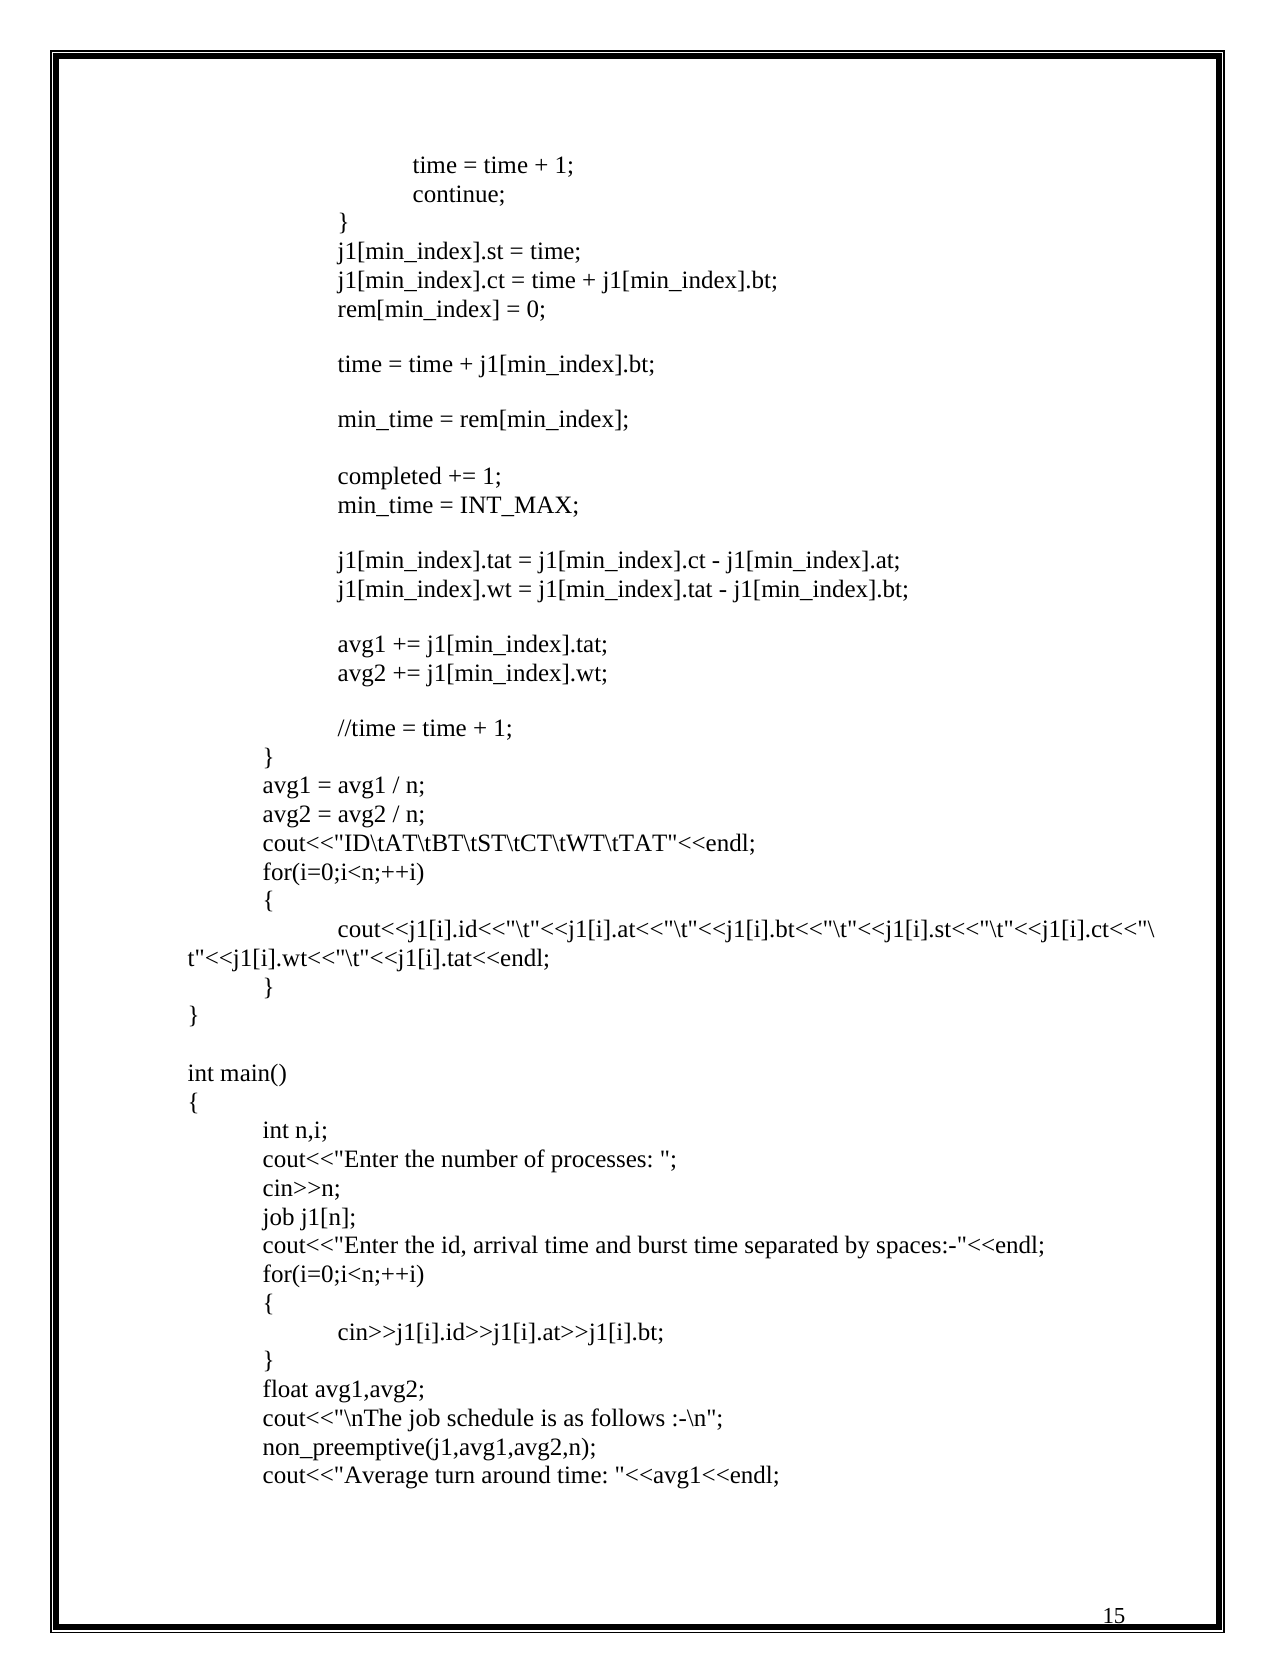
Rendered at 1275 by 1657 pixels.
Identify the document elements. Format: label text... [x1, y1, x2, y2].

text j1[min_index].wt = j1[min_index].tat - j1[min_index].bt; [187, 574, 1162, 603]
text for(i=0;i<n;++i) [187, 1259, 1162, 1288]
text j1[min_index].tat = j1[min_index].ct - j1[min_index].at; [187, 545, 1162, 574]
text completed += 1; [187, 461, 1162, 490]
text j1[min_index].st = time; [187, 236, 1162, 265]
text non_preemptive(j1,avg1,avg2,n); [187, 1432, 1162, 1461]
text min_time = INT_MAX; [187, 490, 1162, 519]
text cout<<"Enter the number of processes: "; [187, 1144, 1162, 1173]
text } [187, 1346, 1162, 1374]
text } [187, 972, 1162, 1001]
text } [187, 742, 1162, 771]
text //time = time + 1; [187, 713, 1162, 742]
text cin>>j1[i].id>>j1[i].at>>j1[i].bt; [187, 1317, 1162, 1346]
text cin>>n; [187, 1173, 1162, 1202]
text avg2 += j1[min_index].wt; [187, 658, 1162, 687]
text cout<<"Enter the id, arrival time and burst time separated by spaces:-"<<endl; [187, 1231, 1162, 1259]
text } [187, 1001, 1162, 1029]
text avg1 = avg1 / n; [187, 771, 1162, 799]
text { [187, 886, 1162, 914]
text continue; [187, 179, 1162, 207]
text cout<<"Average turn around time: "<<avg1<<endl; [187, 1461, 1162, 1489]
text rem[min_index] = 0; [187, 294, 1162, 322]
text avg2 = avg2 / n; [187, 799, 1162, 828]
text avg1 += j1[min_index].tat; [187, 629, 1162, 658]
text int n,i; [187, 1116, 1162, 1144]
text int main() [187, 1058, 1162, 1087]
text cout<<"ID\tAT\tBT\tST\tCT\tWT\tTAT"<<endl; [187, 828, 1162, 857]
text cout<<"\nThe job schedule is as follows :-\n"; [187, 1403, 1162, 1432]
text job j1[n]; [187, 1202, 1162, 1231]
text min_time = rem[min_index]; [187, 404, 1162, 433]
text { [187, 1288, 1162, 1317]
text } [187, 207, 1162, 236]
text { [187, 1087, 1162, 1116]
text time = time + 1; [187, 150, 1162, 179]
text float avg1,avg2; [187, 1374, 1162, 1403]
text for(i=0;i<n;++i) [187, 857, 1162, 886]
text time = time + j1[min_index].bt; [187, 349, 1162, 378]
text j1[min_index].ct = time + j1[min_index].bt; [187, 265, 1162, 294]
text cout<<j1[i].id<<"\t"<<j1[i].at<<"\t"<<j1[i].bt<<"\t"<<j1[i].st<<"\t"<<j1[i].ct<<"\t"<<j1[i].wt<<"\t"<<j1[i].tat<<endl; [187, 914, 1162, 972]
